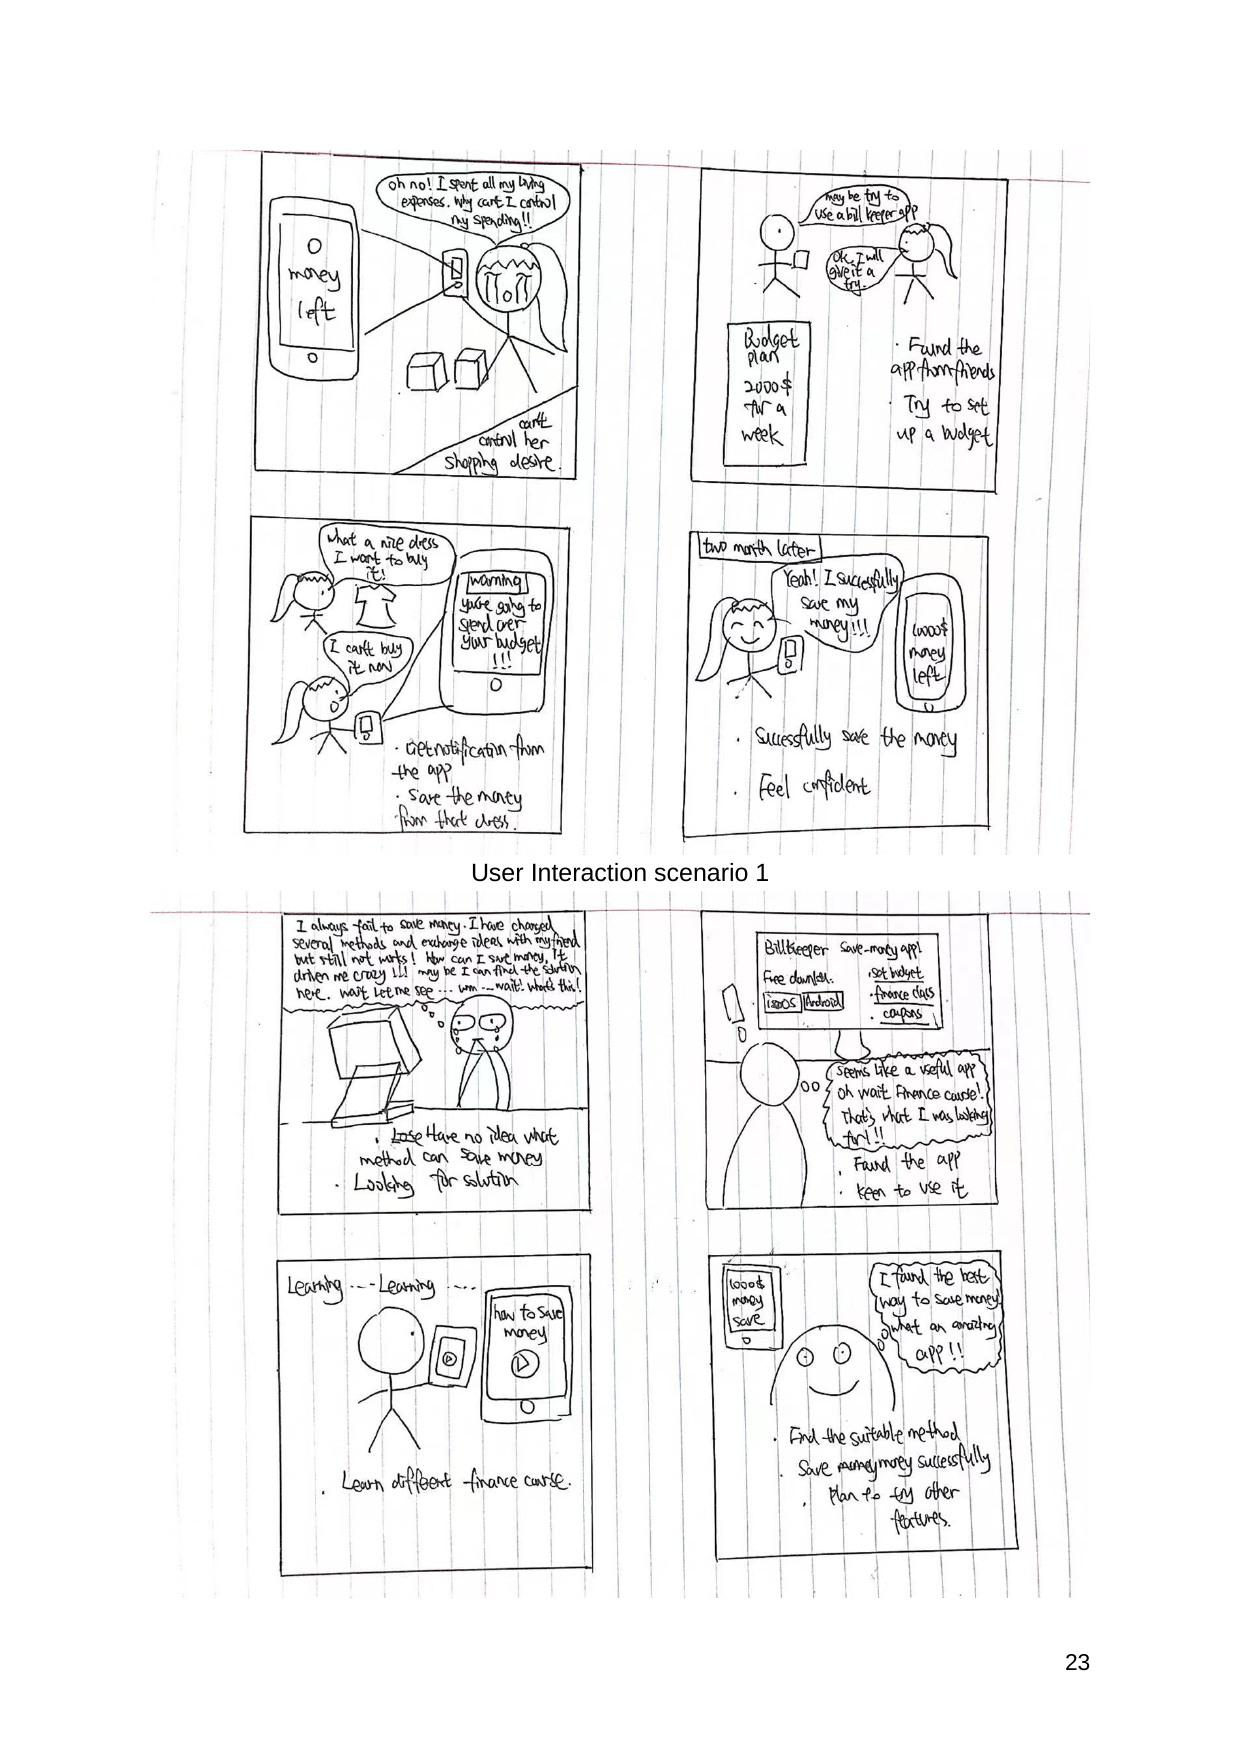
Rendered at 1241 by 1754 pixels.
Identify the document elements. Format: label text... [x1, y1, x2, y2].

picture [150, 150, 1091, 855]
picture [150, 891, 1091, 1598]
text User Interaction scenario 1 [150, 858, 1090, 887]
